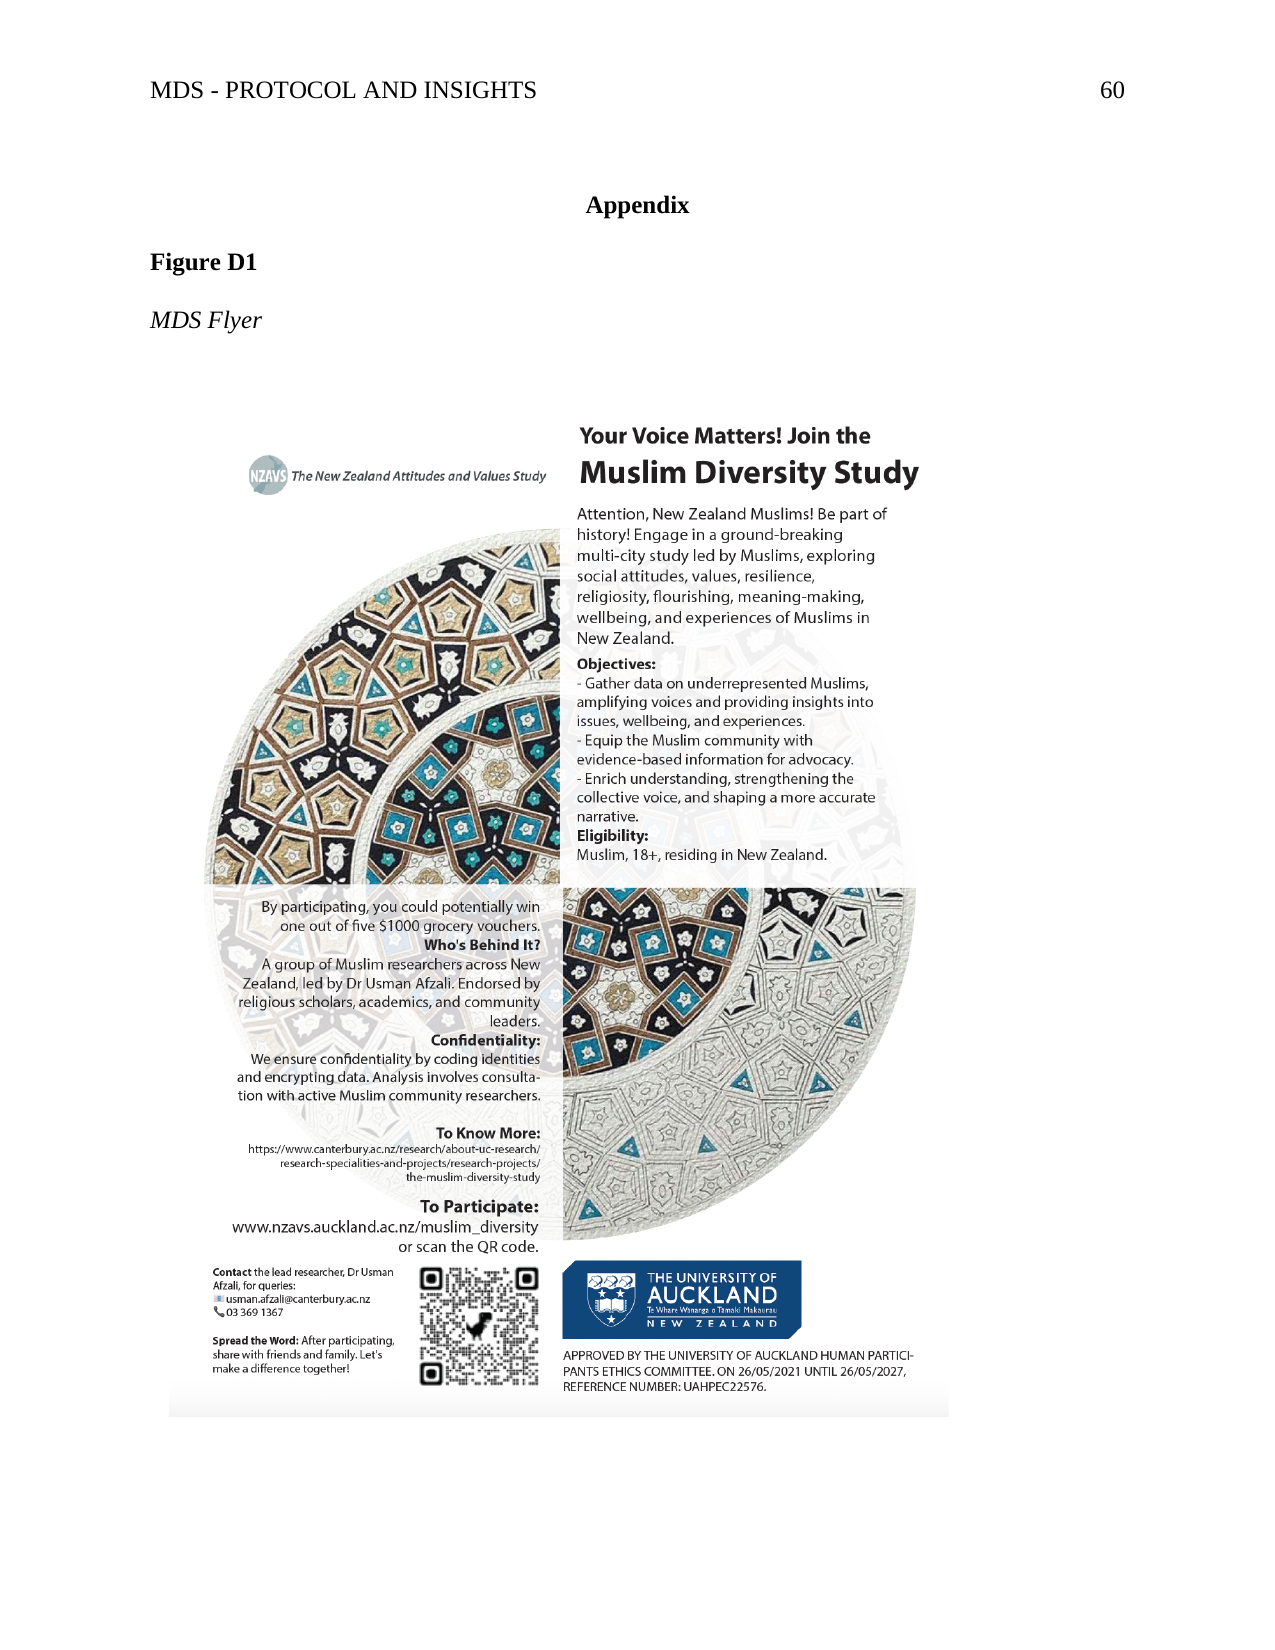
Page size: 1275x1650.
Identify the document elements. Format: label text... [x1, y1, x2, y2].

subtitle Appendix [150, 190, 1125, 219]
picture [168, 375, 949, 1417]
text MDS Flyer [150, 305, 1125, 334]
title Figure D1 [150, 247, 1125, 276]
